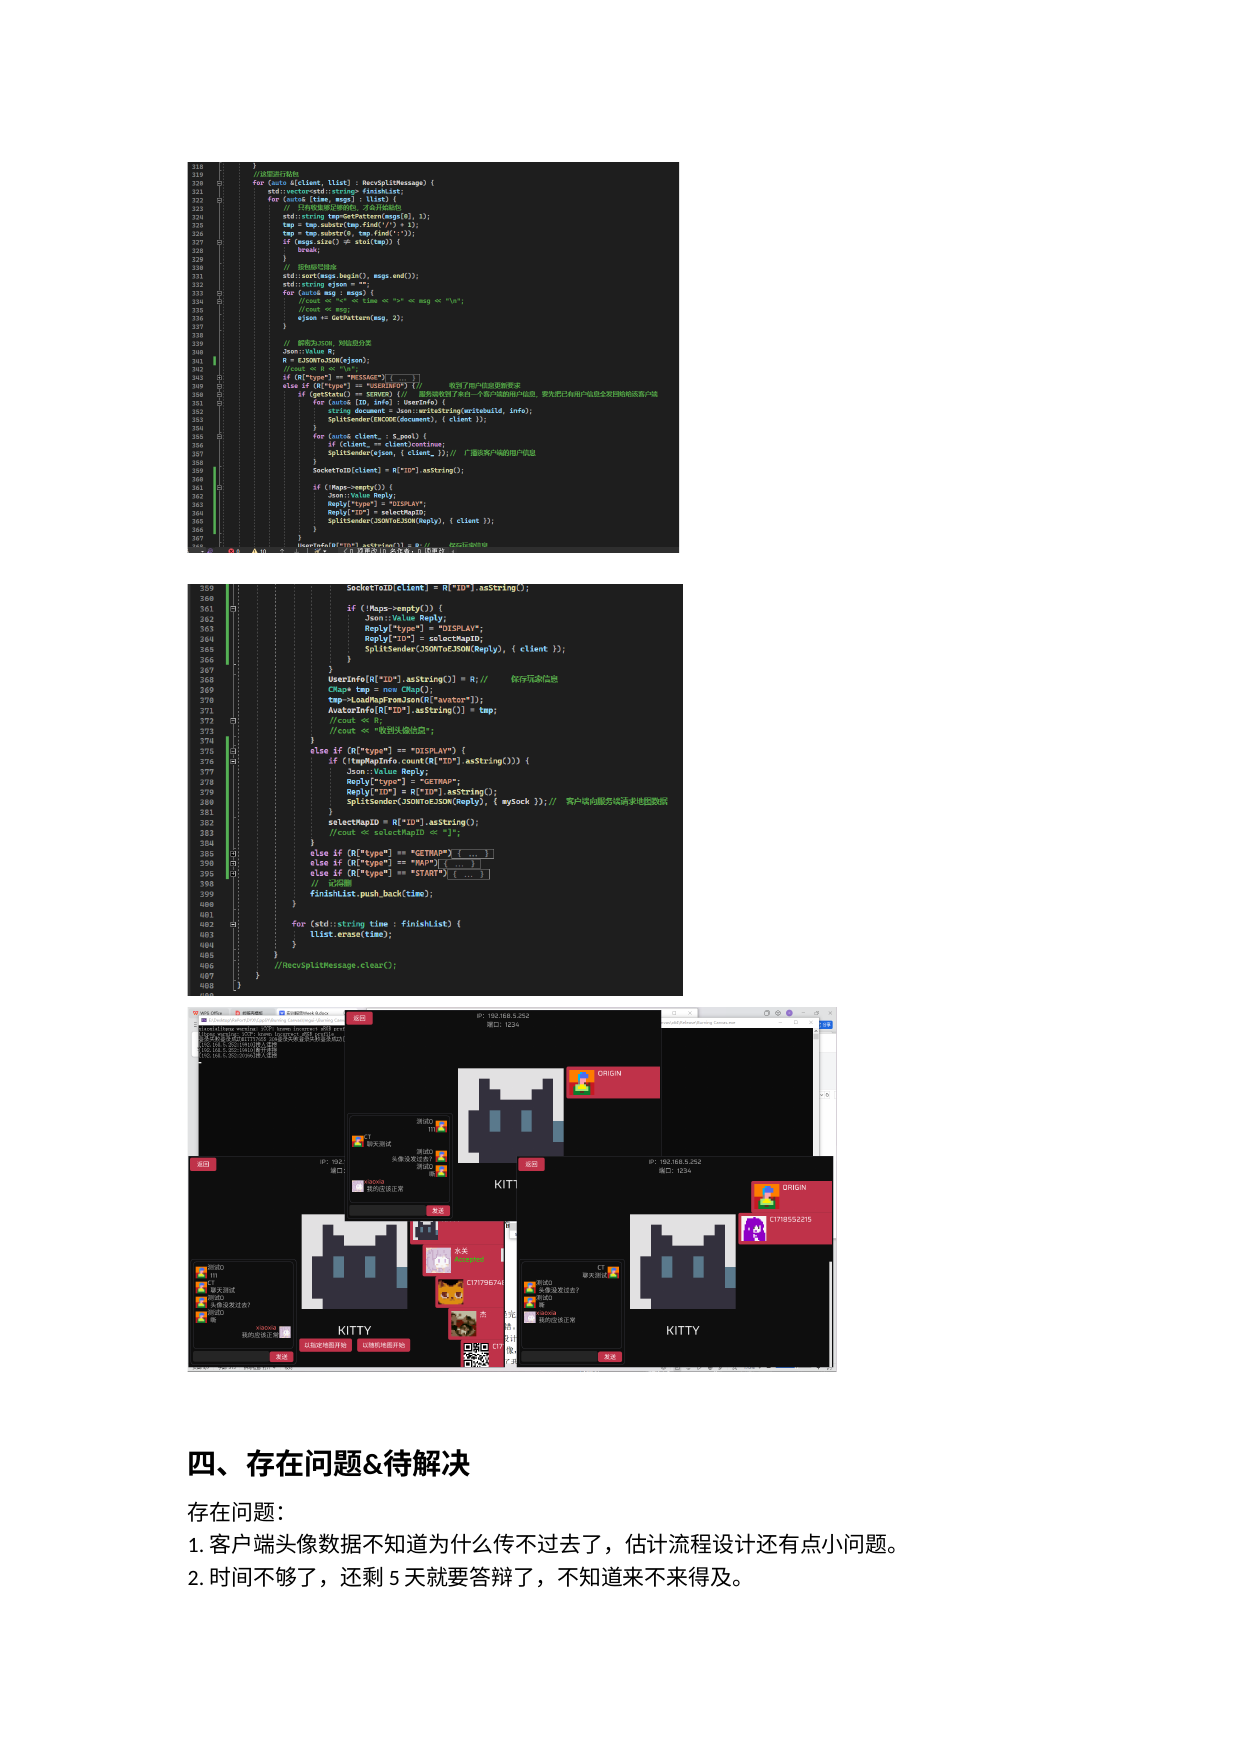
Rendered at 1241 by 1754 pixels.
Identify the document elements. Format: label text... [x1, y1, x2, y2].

list 客户端头像数据不知道为什么传不过去了，估计流程设计还有点小问题。 [187, 1527, 1053, 1559]
picture [187, 162, 680, 553]
picture [187, 584, 683, 996]
list 时间不够了，还剩5天就要答辩了，不知道来不来得及。 [187, 1559, 1053, 1592]
list 四、存在问题&待解决 [187, 1429, 1053, 1494]
picture [187, 1007, 837, 1372]
list 存在问题： [187, 1494, 1053, 1527]
